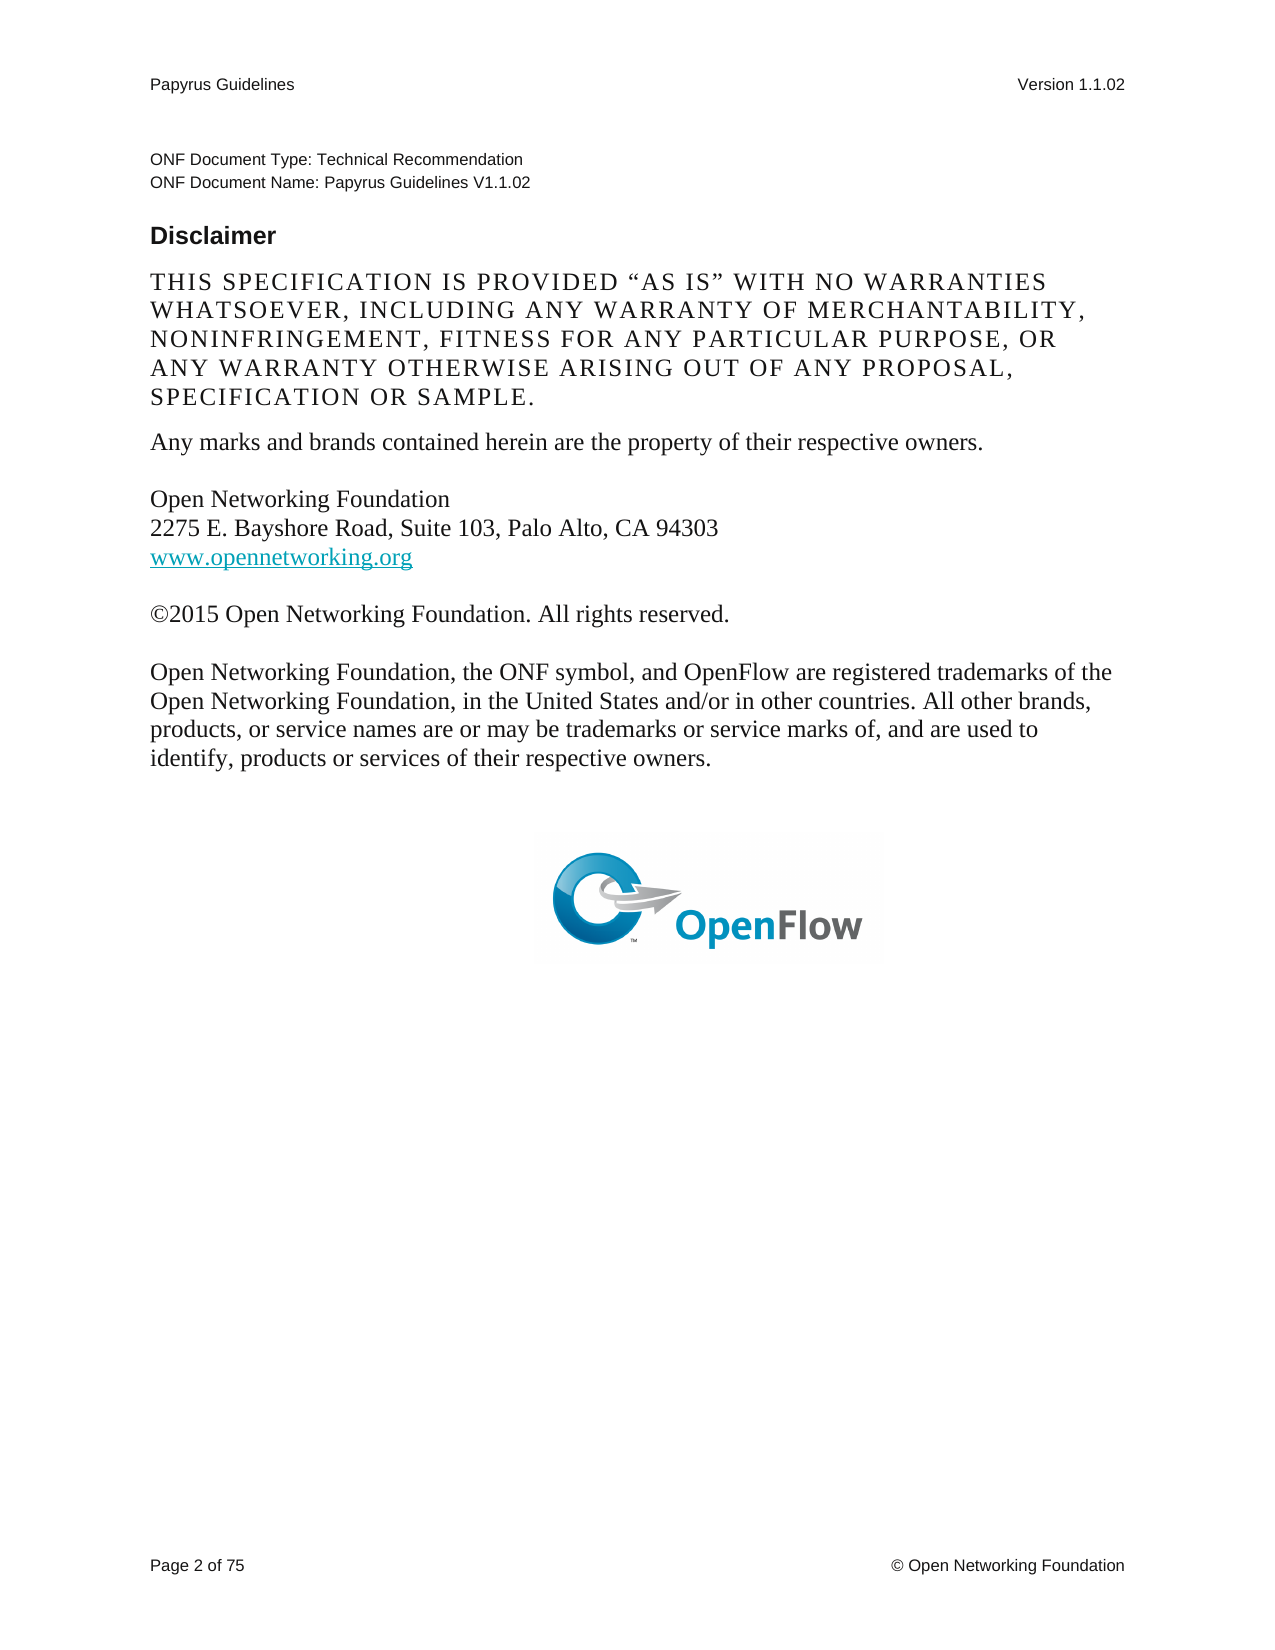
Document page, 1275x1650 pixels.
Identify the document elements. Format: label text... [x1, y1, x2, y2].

text www.opennetworking.org [150, 542, 1125, 571]
picture [533, 832, 884, 964]
text THIS SPECIFICATION IS PROVIDED “AS IS” WITH NO WARRANTIES WHATSOEVER, INCLUDING ANY WARRANTY OF MERCHANTABILITY, NONINFRINGEMENT, FITNESS FOR ANY PARTICULAR PURPOSE, OR ANY WARRANTY OTHERWISE ARISING OUT OF ANY PROPOSAL, SPECIFICATION OR SAMPLE. [150, 267, 1125, 410]
text Open Networking Foundation, the ONF symbol, and OpenFlow are registered trademarks of the Open Networking Foundation, in the United States and/or in other countries. All other brands, products, or service names are or may be trademarks or service marks of, and are used to identify, products or services of their respective owners. [150, 657, 1125, 772]
text Any marks and brands contained herein are the property of their respective owners. [150, 427, 1125, 456]
text ©2015 Open Networking Foundation. All rights reserved. [150, 599, 1125, 628]
text 2275 E. Bayshore Road, Suite 103, Palo Alto, CA 94303 [150, 513, 1125, 542]
text ONF Document Type: Technical Recommendation [150, 150, 1125, 169]
text Disclaimer [150, 221, 1125, 250]
text ONF Document Name: Papyrus Guidelines V1.1.02 [150, 173, 1125, 221]
text Open Networking Foundation [150, 484, 1125, 513]
